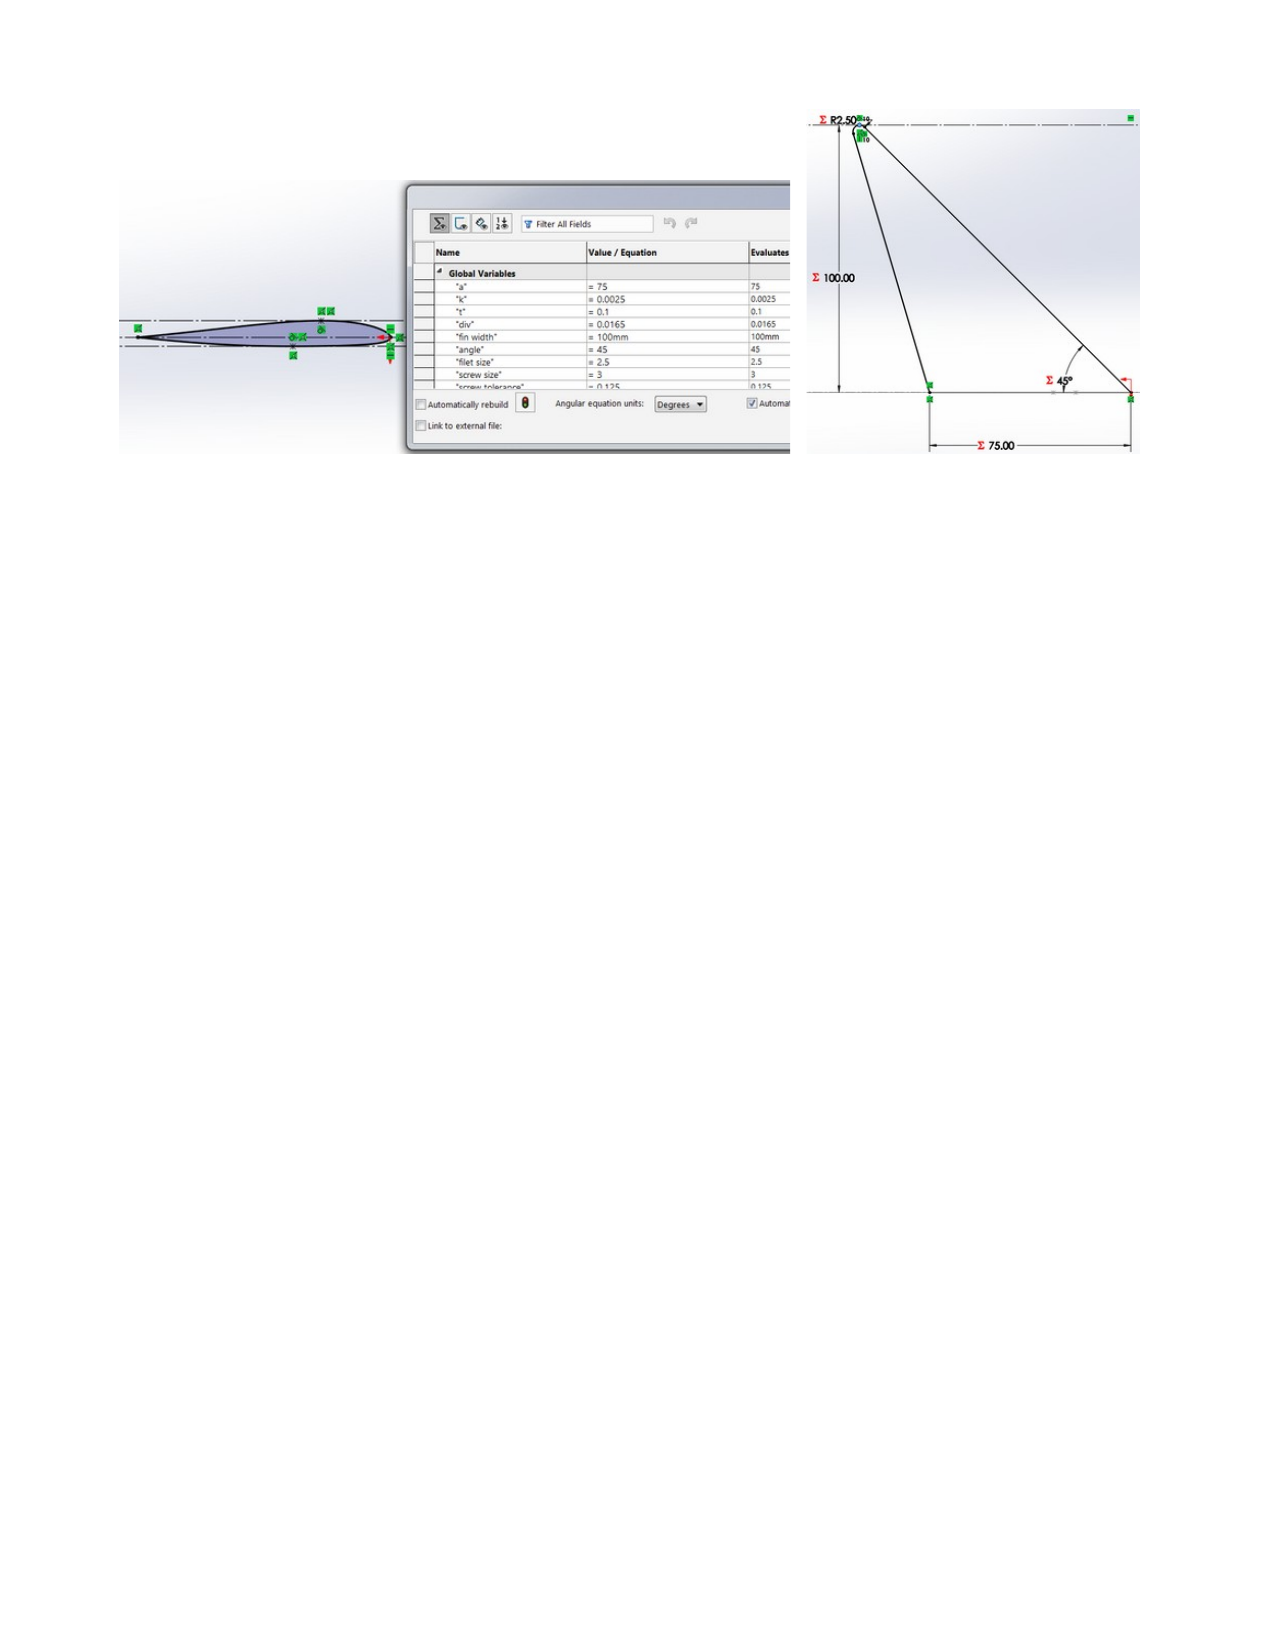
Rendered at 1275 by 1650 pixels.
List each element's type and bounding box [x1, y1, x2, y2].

picture [806, 109, 1140, 454]
picture [119, 180, 791, 454]
